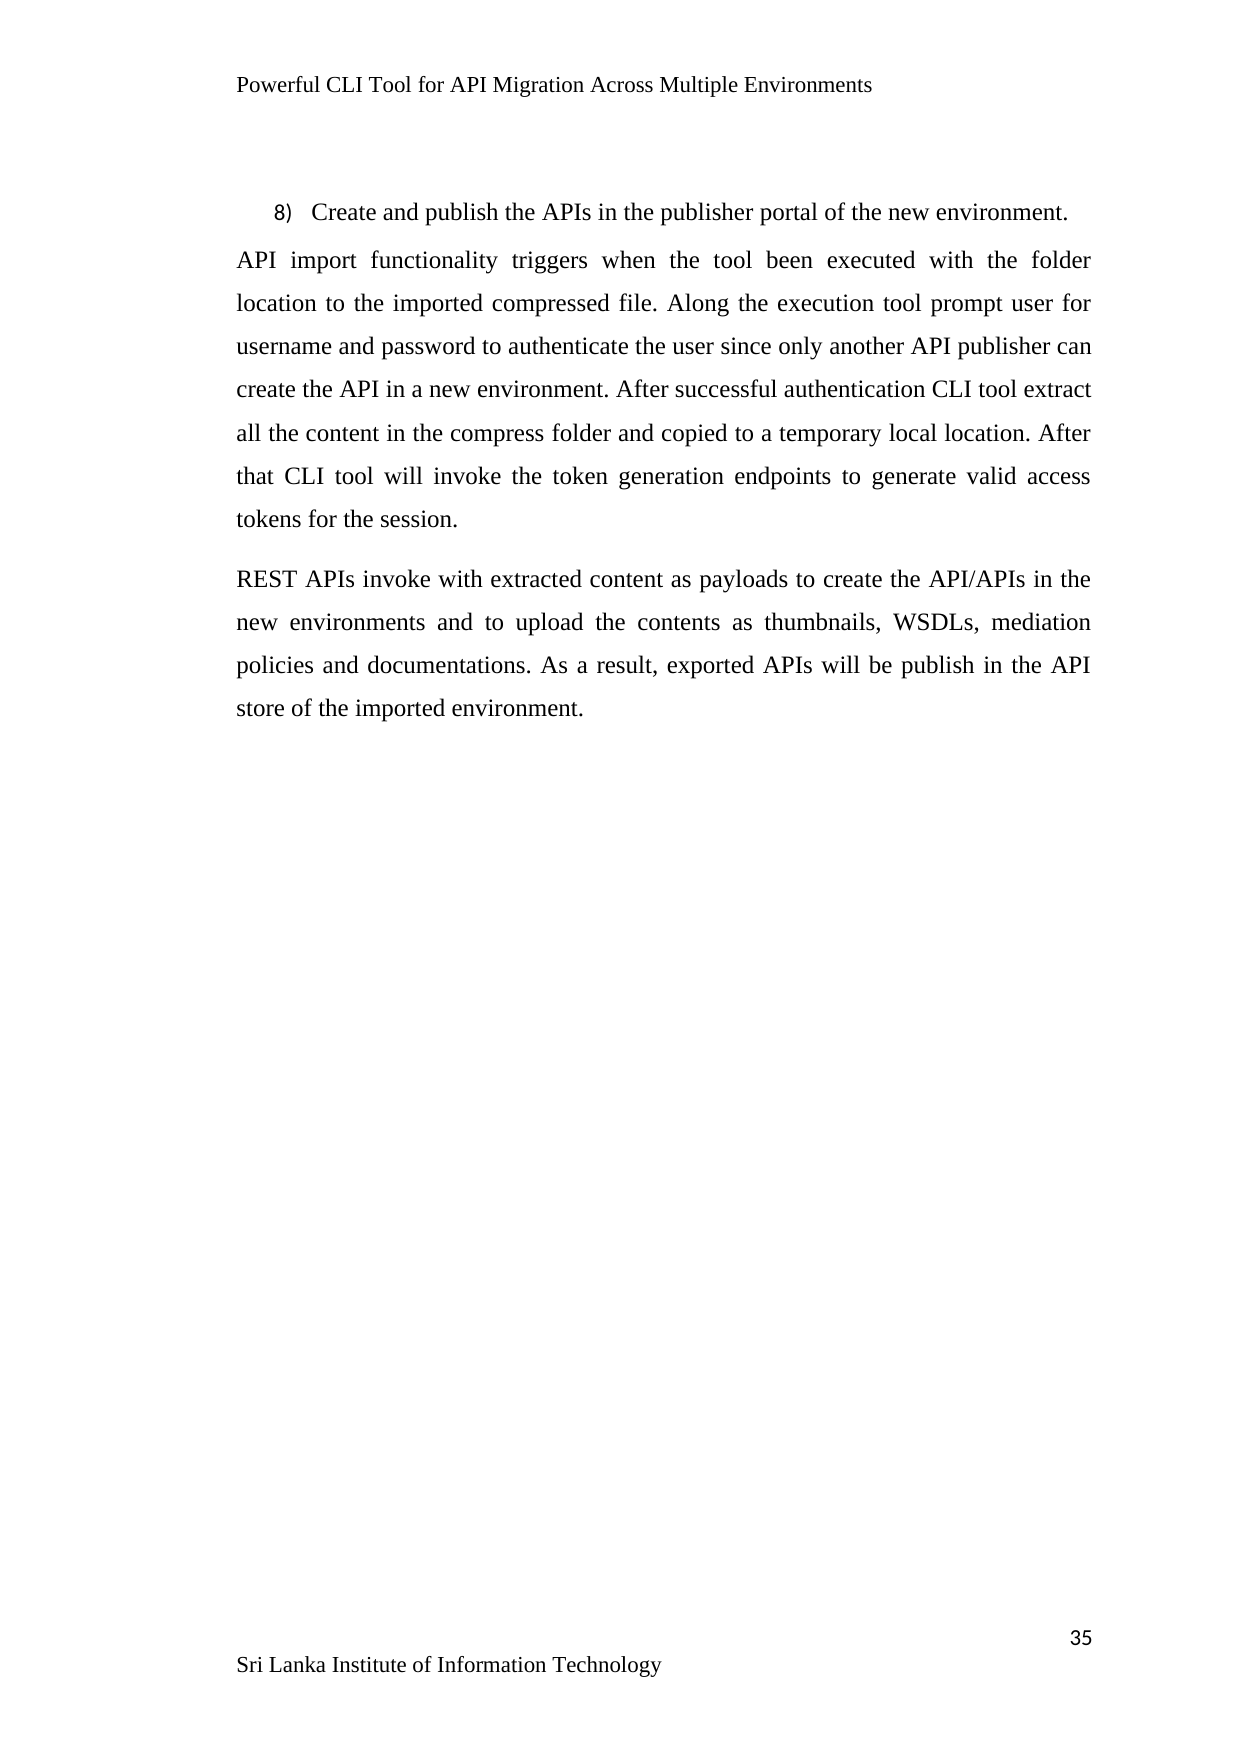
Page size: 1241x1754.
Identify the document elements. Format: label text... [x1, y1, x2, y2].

text REST APIs invoke with extracted content as payloads to create the API/APIs in the new environments and to upload the contents as thumbnails, WSDLs, mediation policies and documentations. As a result, exported APIs will be publish in the API store of the imported environment. [236, 564, 1092, 722]
list Create and publish the APIs in the publisher portal of the new environment. [274, 197, 1092, 226]
text API import functionality triggers when the tool been executed with the folder location to the imported compressed file. Along the execution tool prompt user for username and password to authenticate the user since only another API publisher can create the API in a new environment. After successful authentication CLI tool extract all the content in the compress folder and copied to a temporary local location. After that CLI tool will invoke the token generation endpoints to generate valid access tokens for the session. [236, 245, 1092, 533]
